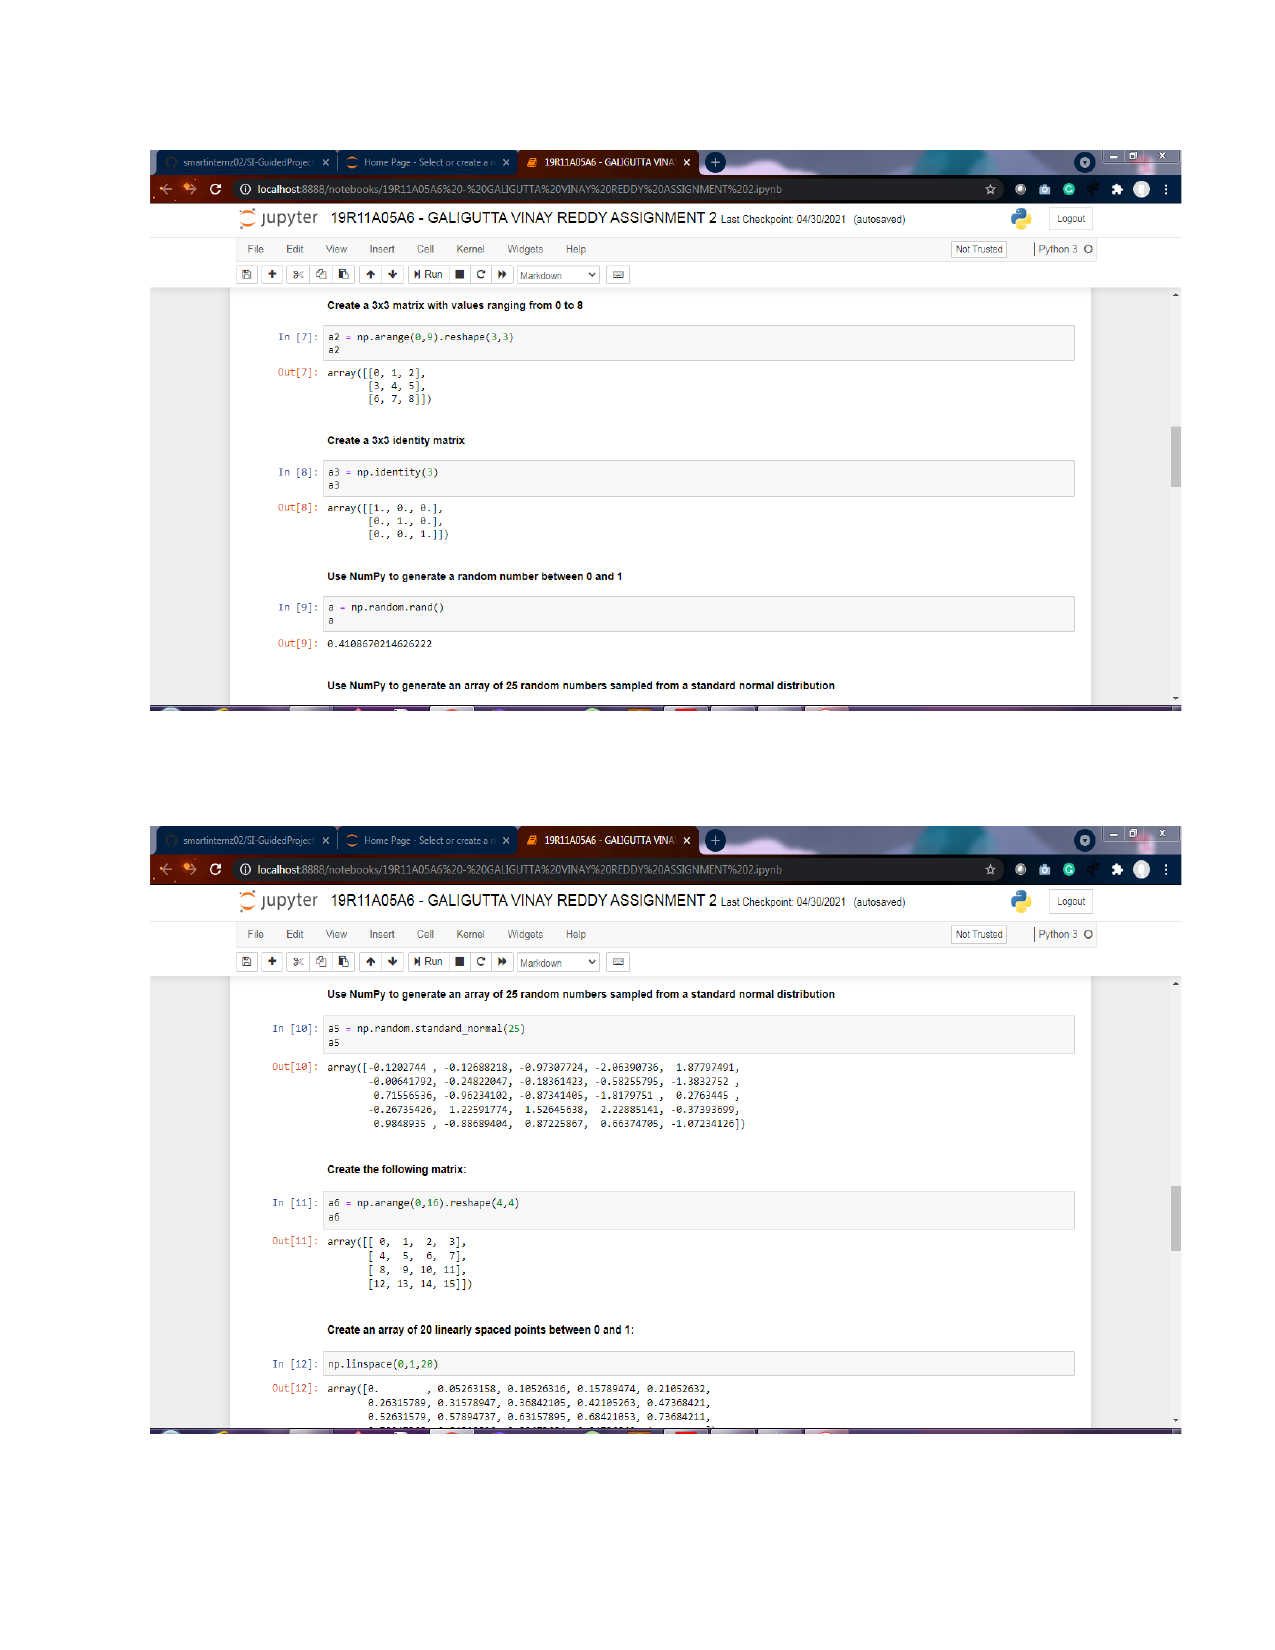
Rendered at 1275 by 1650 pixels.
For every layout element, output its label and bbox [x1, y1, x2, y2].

picture [150, 826, 1182, 1434]
picture [150, 150, 1182, 711]
